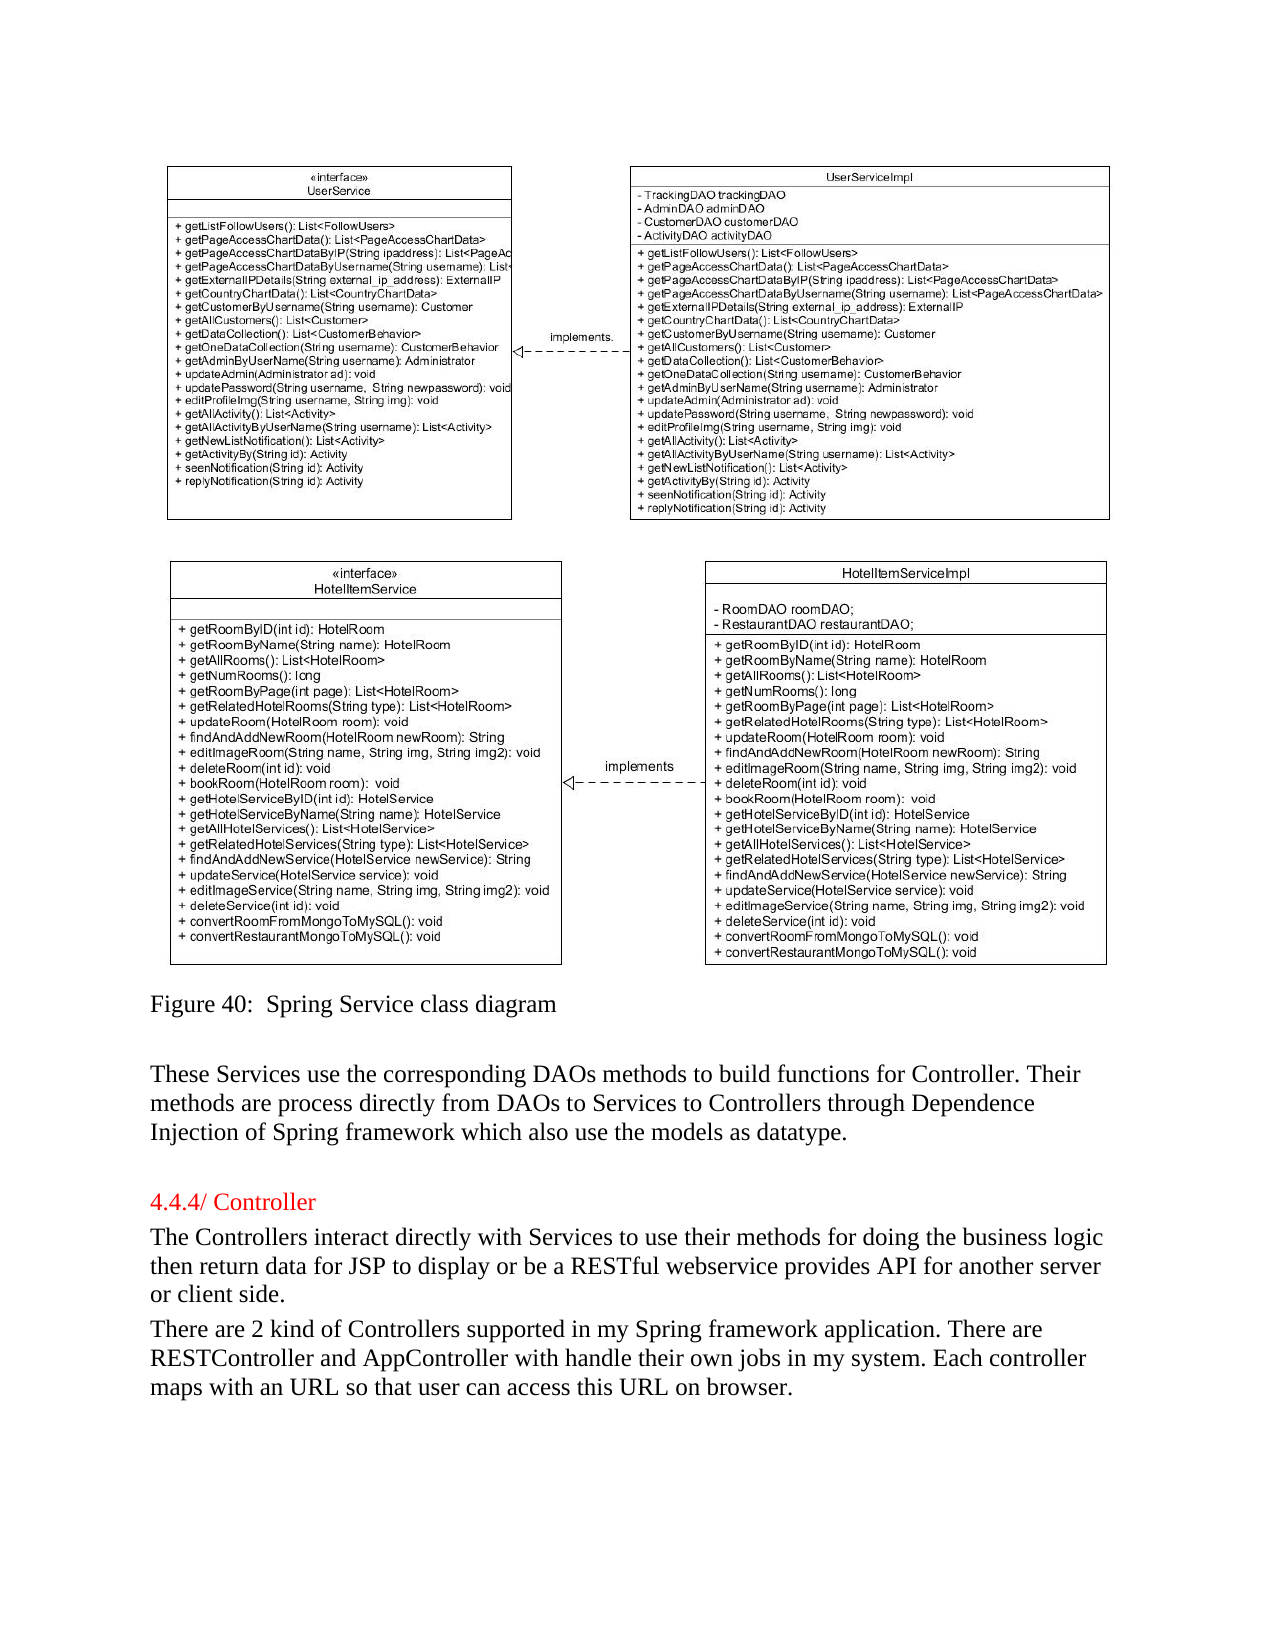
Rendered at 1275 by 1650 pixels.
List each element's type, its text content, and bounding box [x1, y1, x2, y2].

picture [150, 541, 1125, 984]
picture [150, 150, 1125, 536]
text There are 2 kind of Controllers supported in my Spring framework application. There are RESTController and AppController with handle their own jobs in my system. Each controller maps with an URL so that user can access this URL on browser. [150, 1314, 1125, 1401]
text These Services use the corresponding DAOs methods to build functions for Controller. Their methods are process directly from DAOs to Services to Controllers through Dependence Injection of Spring framework which also use the models as datatype. [150, 1059, 1125, 1146]
text The Controllers interact directly with Services to use their methods for doing the business logic then return data for JSP to display or be a RESTful webservice provides API for another server or client side. [150, 1222, 1125, 1308]
text Figure 40: Spring Service class diagram [150, 989, 1125, 1018]
text 4.4.4/ Controller [150, 1187, 1125, 1216]
